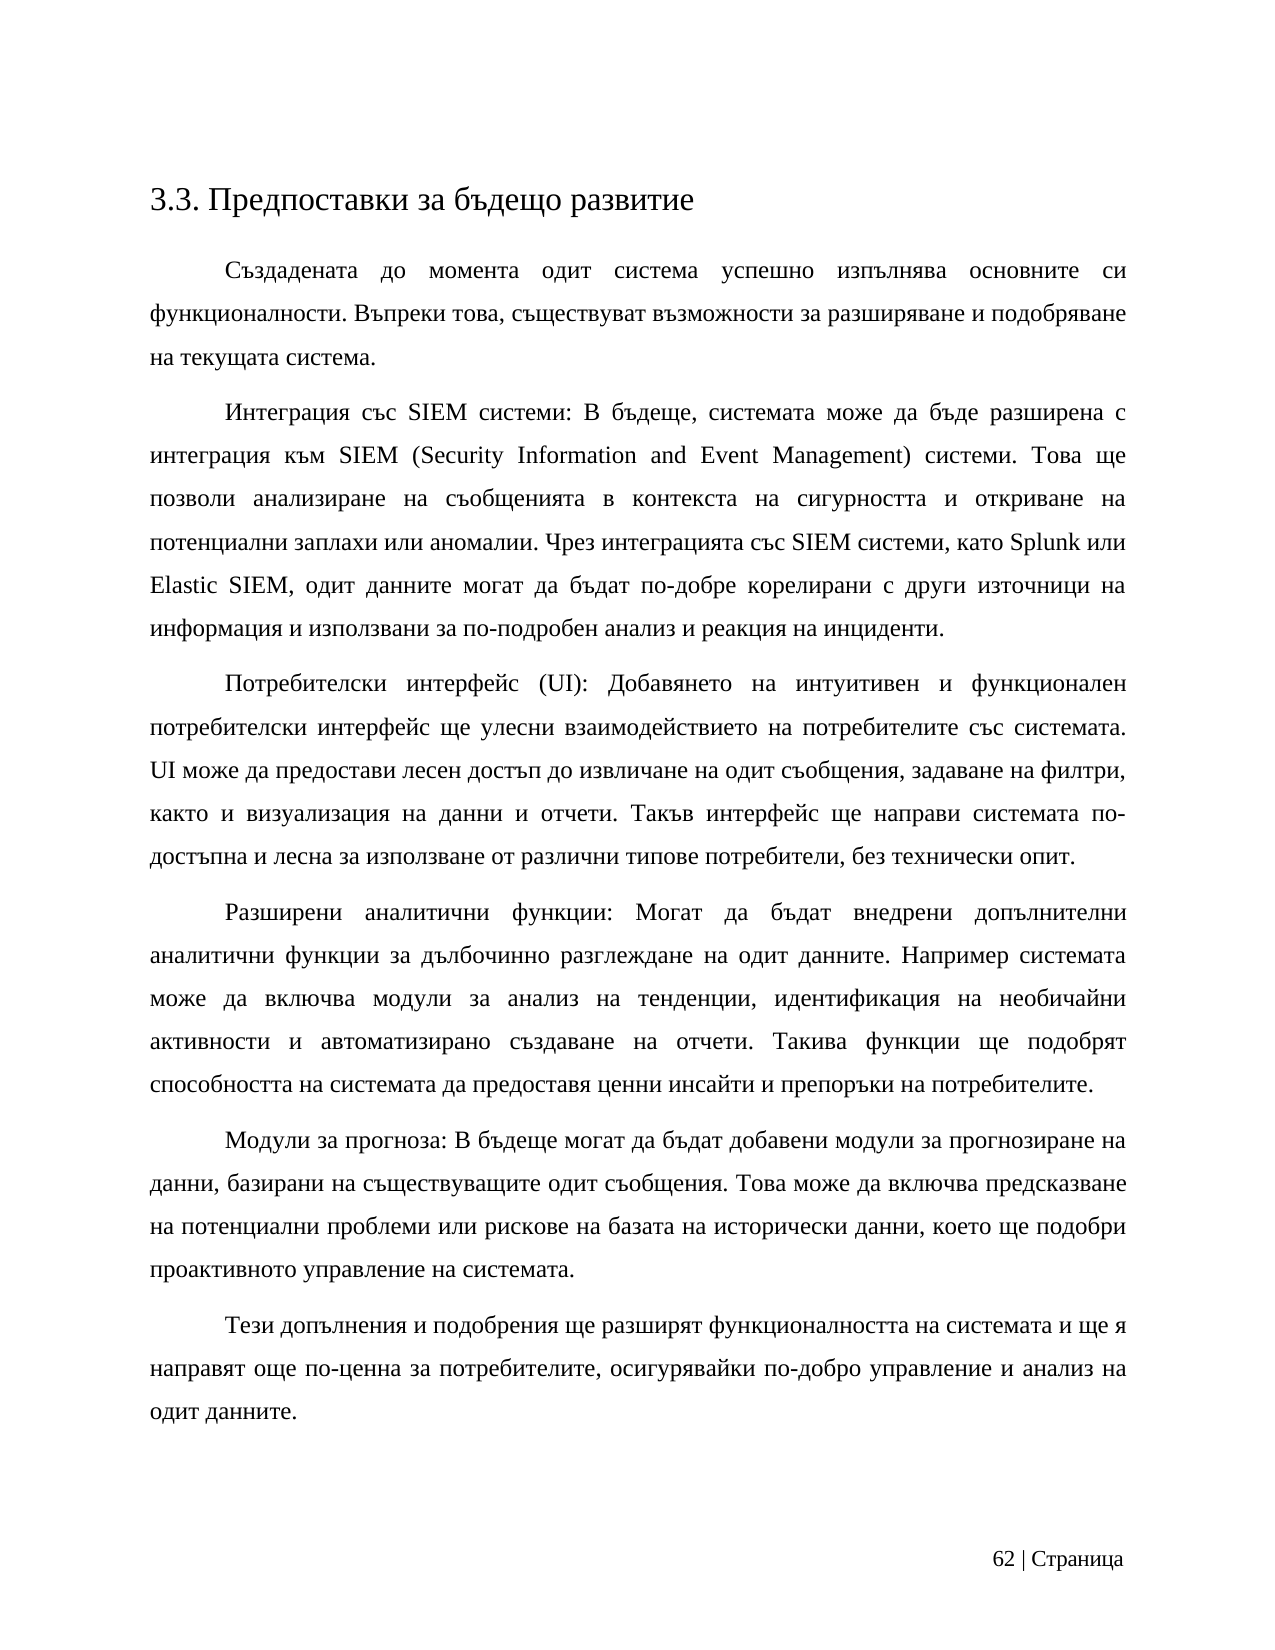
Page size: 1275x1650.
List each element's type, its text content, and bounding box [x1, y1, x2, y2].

text Създадената до момента одит система успешно изпълнява основните си функционалности. Въпреки това, съществуват възможности за разширяване и подобряване на текущата система. [149, 255, 1127, 370]
text Разширени аналитични функции: Могат да бъдат внедрени допълнителни аналитични функции за дълбочинно разглеждане на одит данните. Например системата може да включва модули за анализ на тенденции, идентификация на необичайни активности и автоматизирано създаване на отчети. Такива функции ще подобрят способността на системата да предоставя ценни инсайти и препоръки на потребителите. [149, 897, 1127, 1098]
text Интеграция със SIEM системи: В бъдеще, системата може да бъде разширена с интеграция към SIEM (Security Information and Event Management) системи. Това ще позволи анализиране на съобщенията в контекста на сигурността и откриване на потенциални заплахи или аномалии. Чрез интеграцията със SIEM системи, като Splunk или Elastic SIEM, одит данните могат да бъдат по-добре корелирани с други източници на информация и използвани за по-подробен анализ и реакция на инциденти. [149, 397, 1127, 642]
text Потребителски интерфейс (UI): Добавянето на интуитивен и функционален потребителски интерфейс ще улесни взаимодействието на потребителите със системата. UI може да предостави лесен достъп до извличане на одит съобщения, задаване на филтри, както и визуализация на данни и отчети. Такъв интерфейс ще направи системата по-достъпна и лесна за използване от различни типове потребители, без технически опит. [149, 668, 1127, 870]
text Модули за прогноза: В бъдеще могат да бъдат добавени модули за прогнозиране на данни, базирани на съществуващите одит съобщения. Това може да включва предсказване на потенциални проблеми или рискове на базата на исторически данни, което ще подобри проактивното управление на системата. [149, 1125, 1127, 1283]
text Тези допълнения и подобрения ще разширят функционалността на системата и ще я направят още по-ценна за потребителите, осигурявайки по-добро управление и анализ на одит данните. [149, 1310, 1127, 1425]
subtitle Предпоставки за бъдещо развитие [150, 179, 1127, 255]
